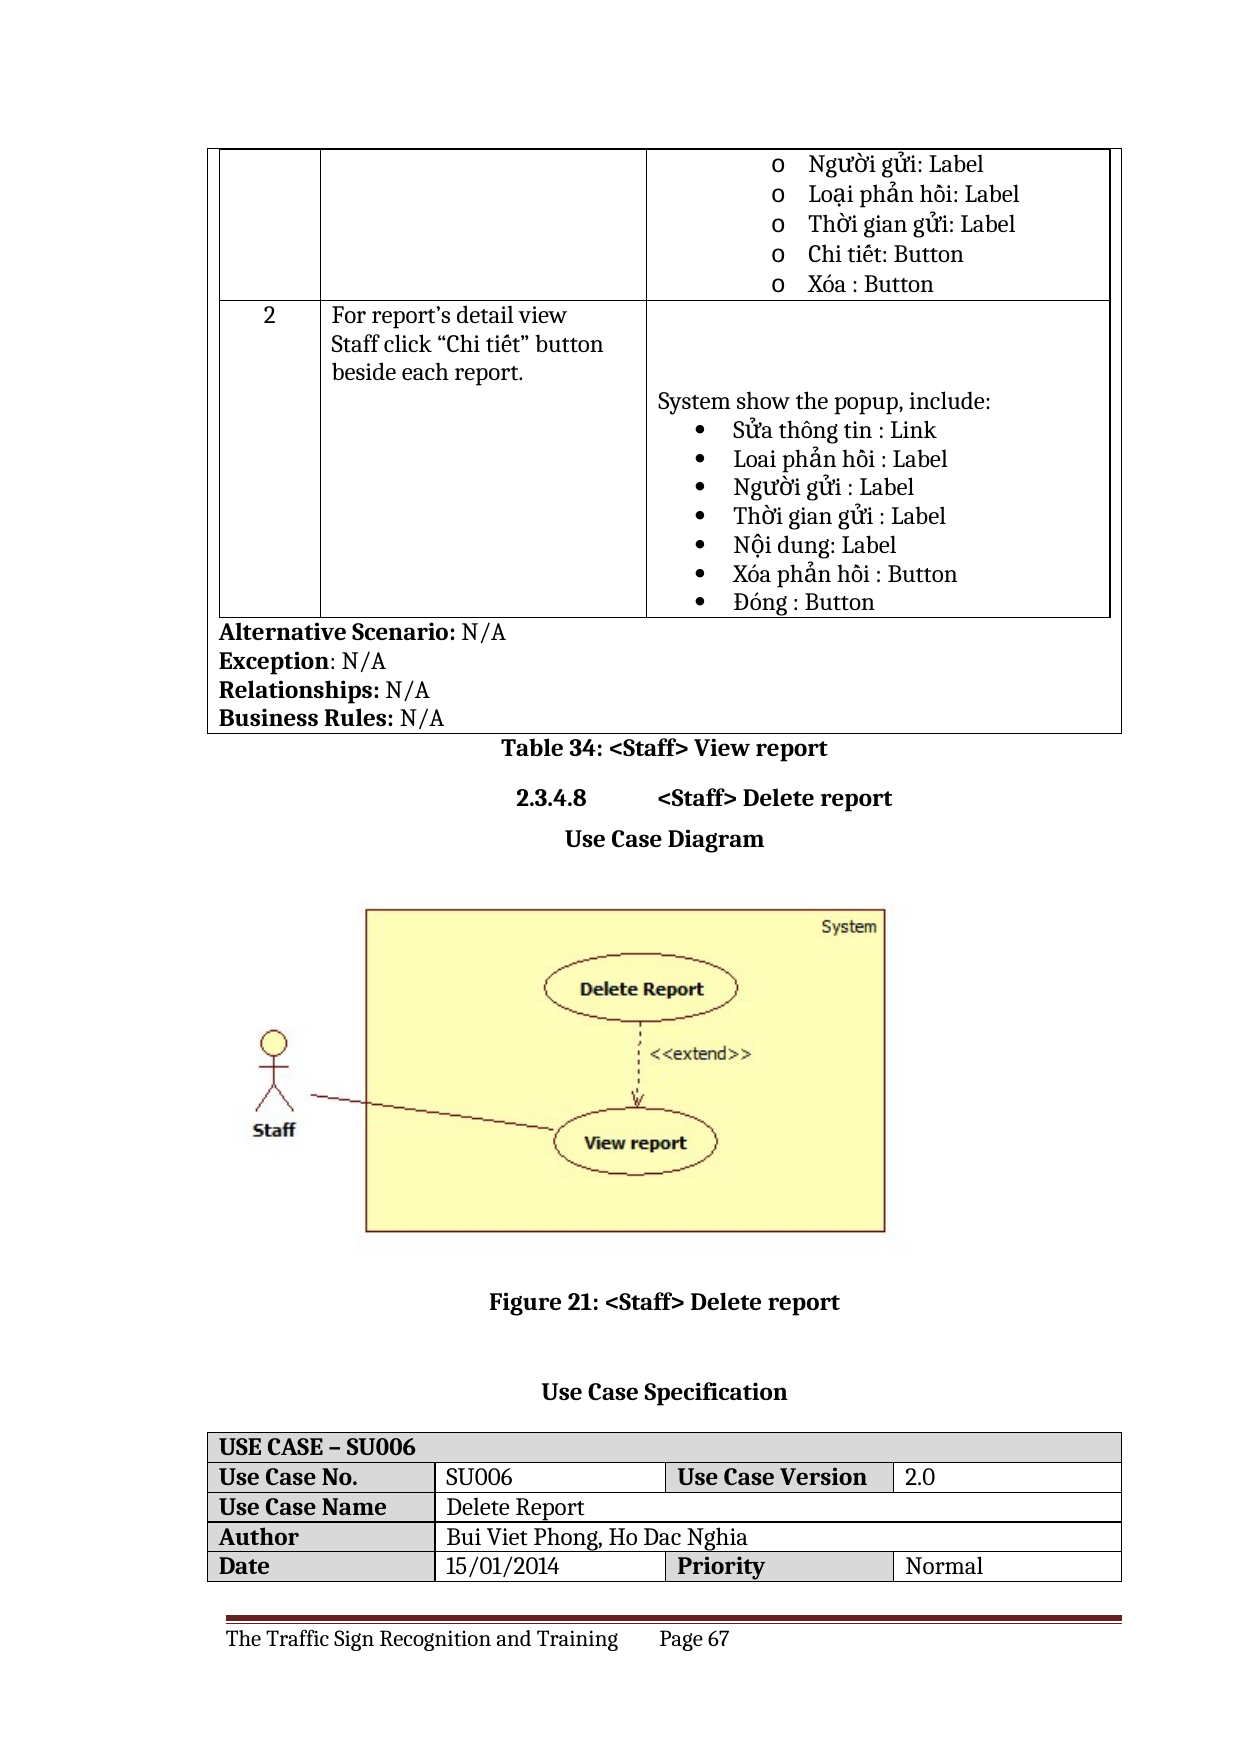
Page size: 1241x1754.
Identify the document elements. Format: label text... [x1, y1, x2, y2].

table_cell Delete Report [436, 1493, 1121, 1521]
table_cell Use Case Name [208, 1493, 434, 1521]
table_cell SU006 [436, 1463, 665, 1492]
subtitle Use Case Specification [207, 1378, 1122, 1407]
subtitle <Staff> Delete report [516, 784, 1122, 812]
table_cell Author [208, 1523, 434, 1551]
table_cell Priority [666, 1552, 893, 1581]
text Table 34: <Staff> View report [207, 734, 1122, 763]
table_header USE CASE – SU006 [208, 1433, 1121, 1462]
table_cell Use Case No. [208, 1463, 434, 1492]
picture [206, 878, 917, 1264]
table_cell 2.0 [894, 1463, 1121, 1492]
text Figure 21: <Staff> Delete report [207, 1288, 1122, 1317]
table_cell Use Case Version [666, 1463, 893, 1492]
table_cell Normal [894, 1552, 1121, 1581]
table_cell 15/01/2014 [436, 1552, 665, 1581]
table_cell Date [208, 1552, 434, 1581]
table_cell Bui Viet Phong, Ho Dac Nghia [436, 1523, 1121, 1551]
subtitle Use Case Diagram [207, 825, 1122, 854]
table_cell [208, 149, 1121, 733]
